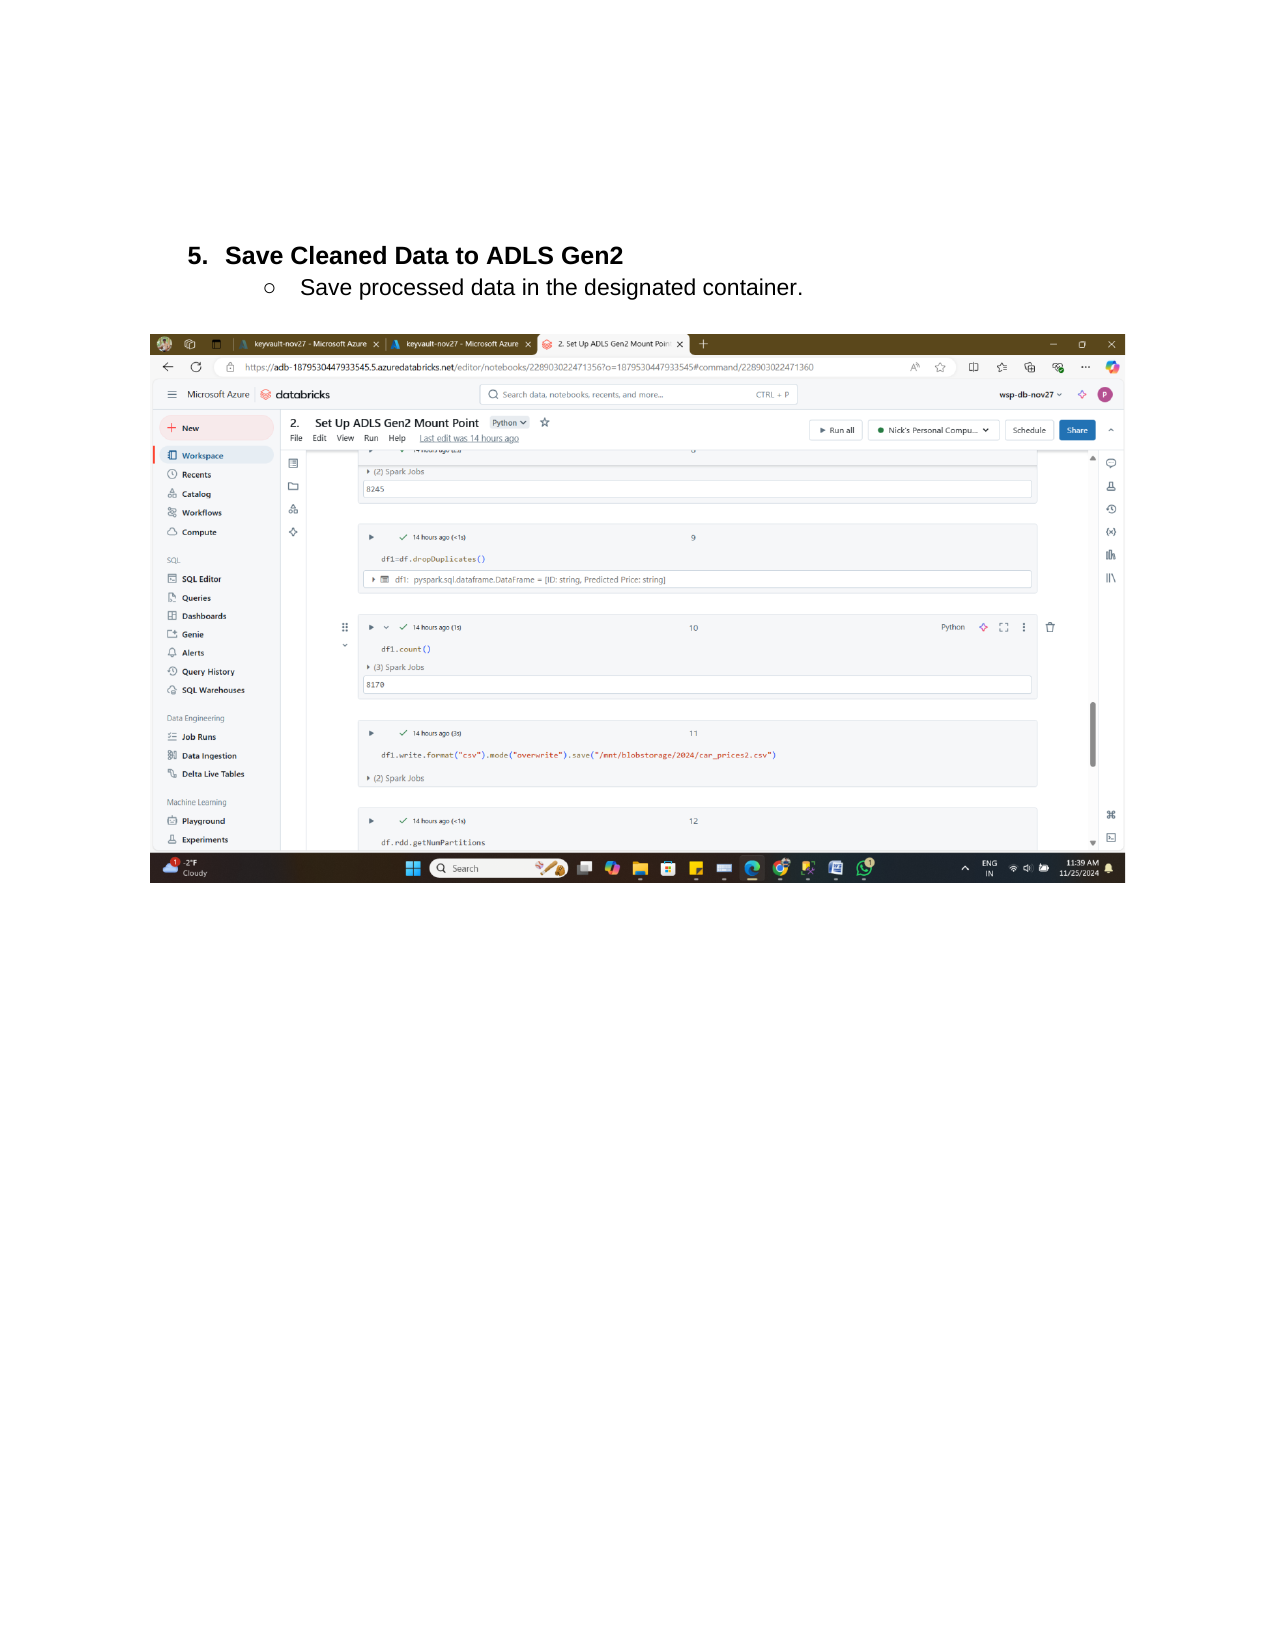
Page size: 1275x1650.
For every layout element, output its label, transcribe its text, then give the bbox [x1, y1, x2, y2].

picture [150, 334, 1125, 883]
list Save Cleaned Data to ADLS Gen2 [187, 241, 1125, 269]
list Save processed data in the designated container. [262, 274, 1125, 300]
